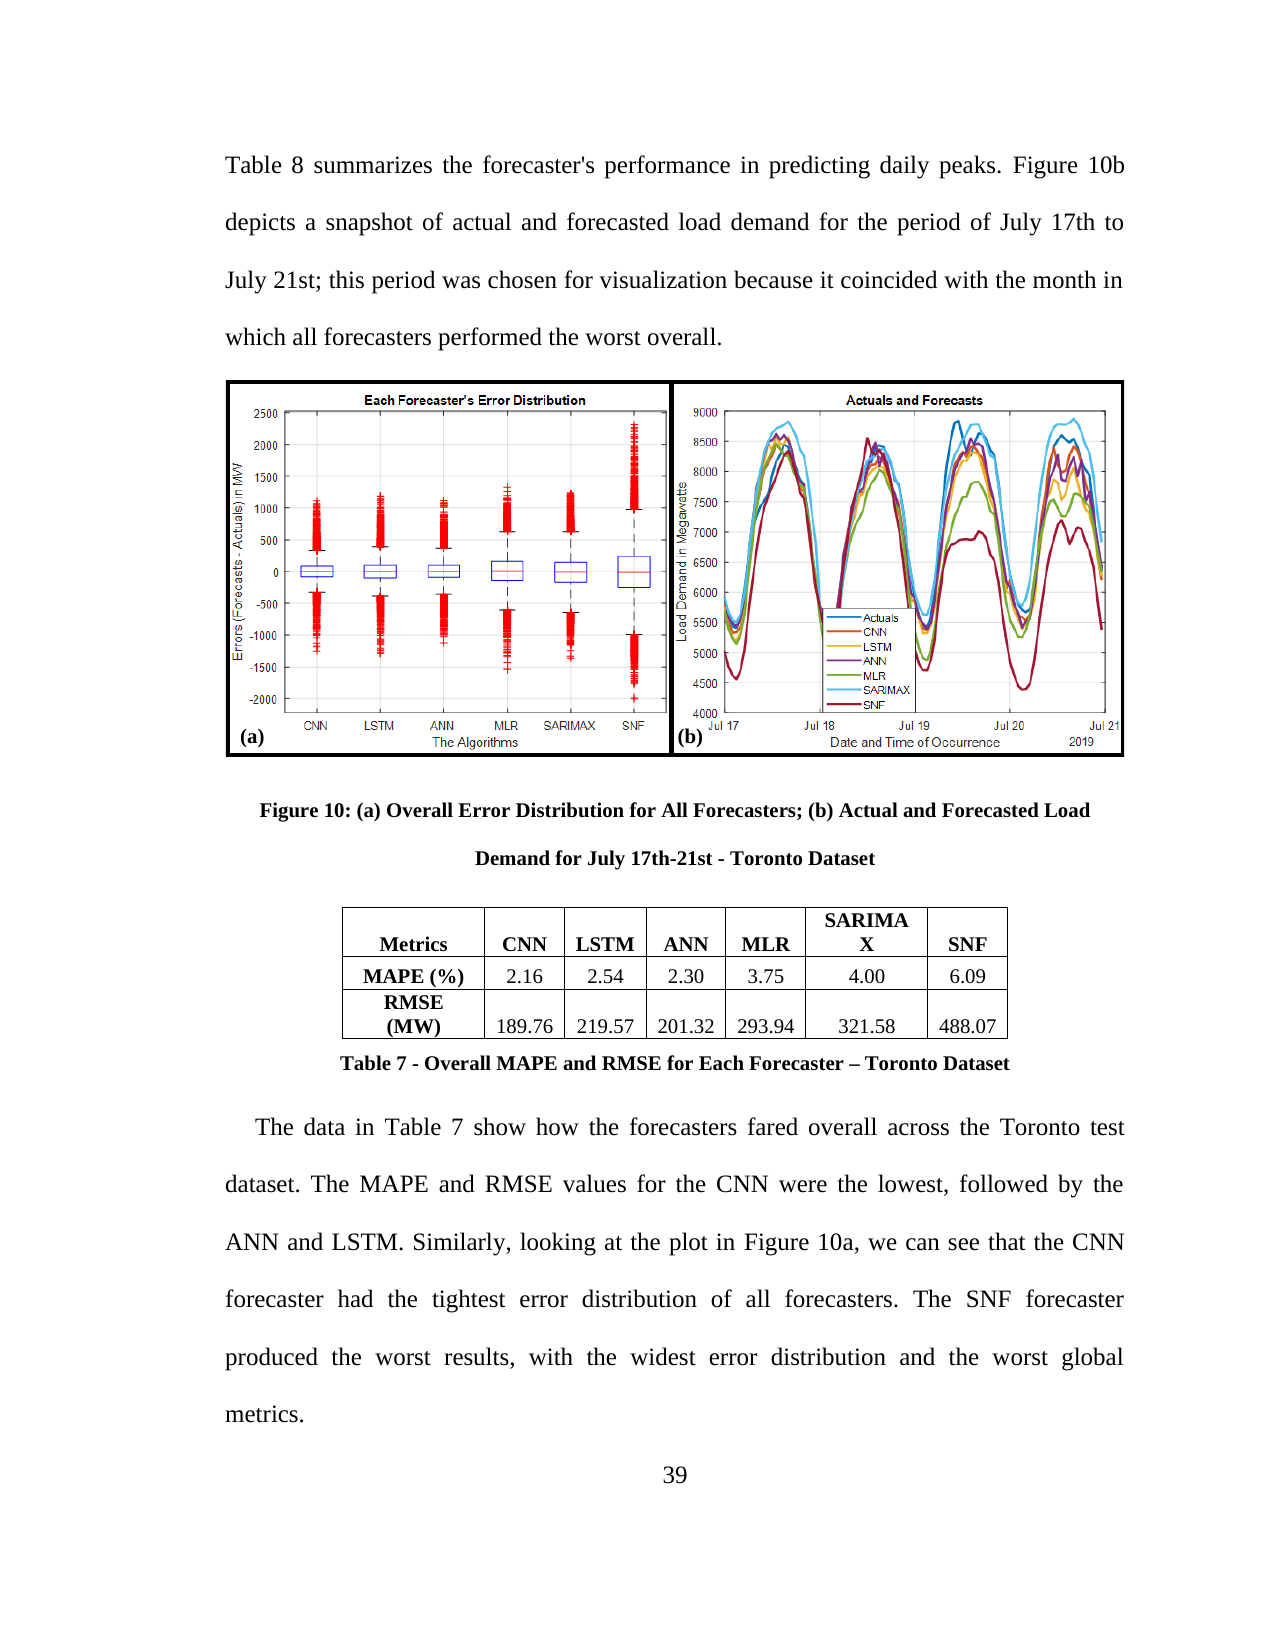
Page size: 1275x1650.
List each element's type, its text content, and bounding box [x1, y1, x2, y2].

table_header CNN [485, 908, 564, 956]
table_cell 2.16 [485, 957, 564, 988]
table_cell 201.32 [647, 990, 725, 1038]
table_cell 6.09 [928, 957, 1007, 988]
table_header Metrics [343, 908, 484, 956]
table_cell 3.75 [726, 957, 805, 988]
table_header SARIMAX [806, 908, 927, 956]
table_cell 2.54 [565, 957, 646, 988]
table_cell 488.07 [928, 990, 1007, 1038]
text The data in Table 7 show how the forecasters fared overall across the Toronto test dataset. The MAPE and RMSE values for the CNN were the lowest, followed by the ANN and LSTM. Similarly, looking at the plot in Figure 10a, we can see that the CNN forecaster had the tightest error distribution of all forecasters. The SNF forecaster produced the worst results, with the widest error distribution and the worst global metrics. [225, 1112, 1125, 1428]
table_cell 2.30 [647, 957, 725, 988]
table_cell 293.94 [726, 990, 805, 1038]
table_header LSTM [565, 908, 646, 956]
table_header MLR [726, 908, 805, 956]
table_cell RMSE (MW) [343, 990, 484, 1038]
table_cell 189.76 [485, 990, 564, 1038]
table_cell 219.57 [565, 990, 646, 1038]
table_cell MAPE (%) [343, 957, 484, 988]
table_header ANN [647, 908, 725, 956]
table_cell 4.00 [806, 957, 927, 988]
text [225, 150, 1125, 351]
table_cell 321.58 [806, 990, 927, 1038]
table_header SNF [928, 908, 1007, 956]
picture [225, 380, 1125, 757]
